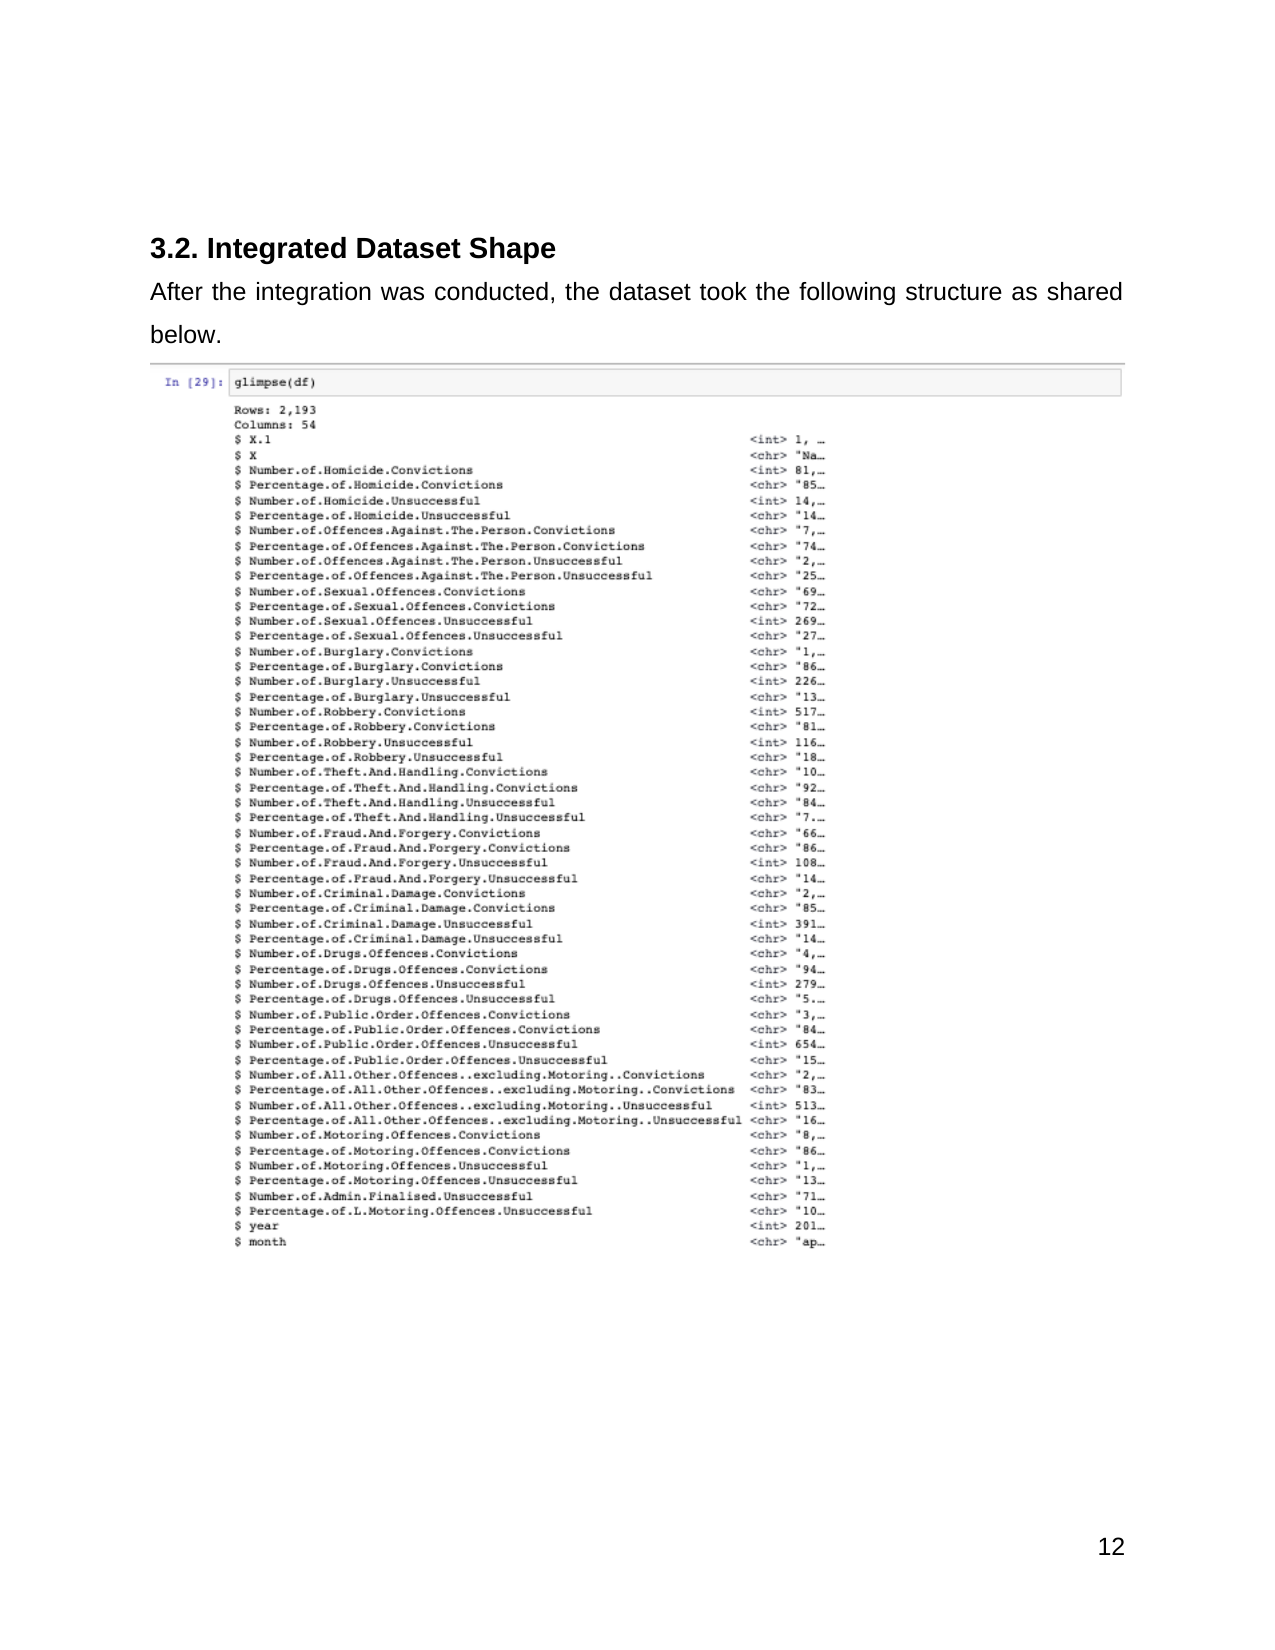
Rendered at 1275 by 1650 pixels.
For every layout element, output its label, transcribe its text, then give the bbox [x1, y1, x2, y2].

subtitle 3.2. Integrated Dataset Shape [150, 231, 1125, 264]
text After the integration was conducted, the dataset took the following structure as shared below. [150, 277, 1125, 348]
picture [150, 362, 1125, 1251]
